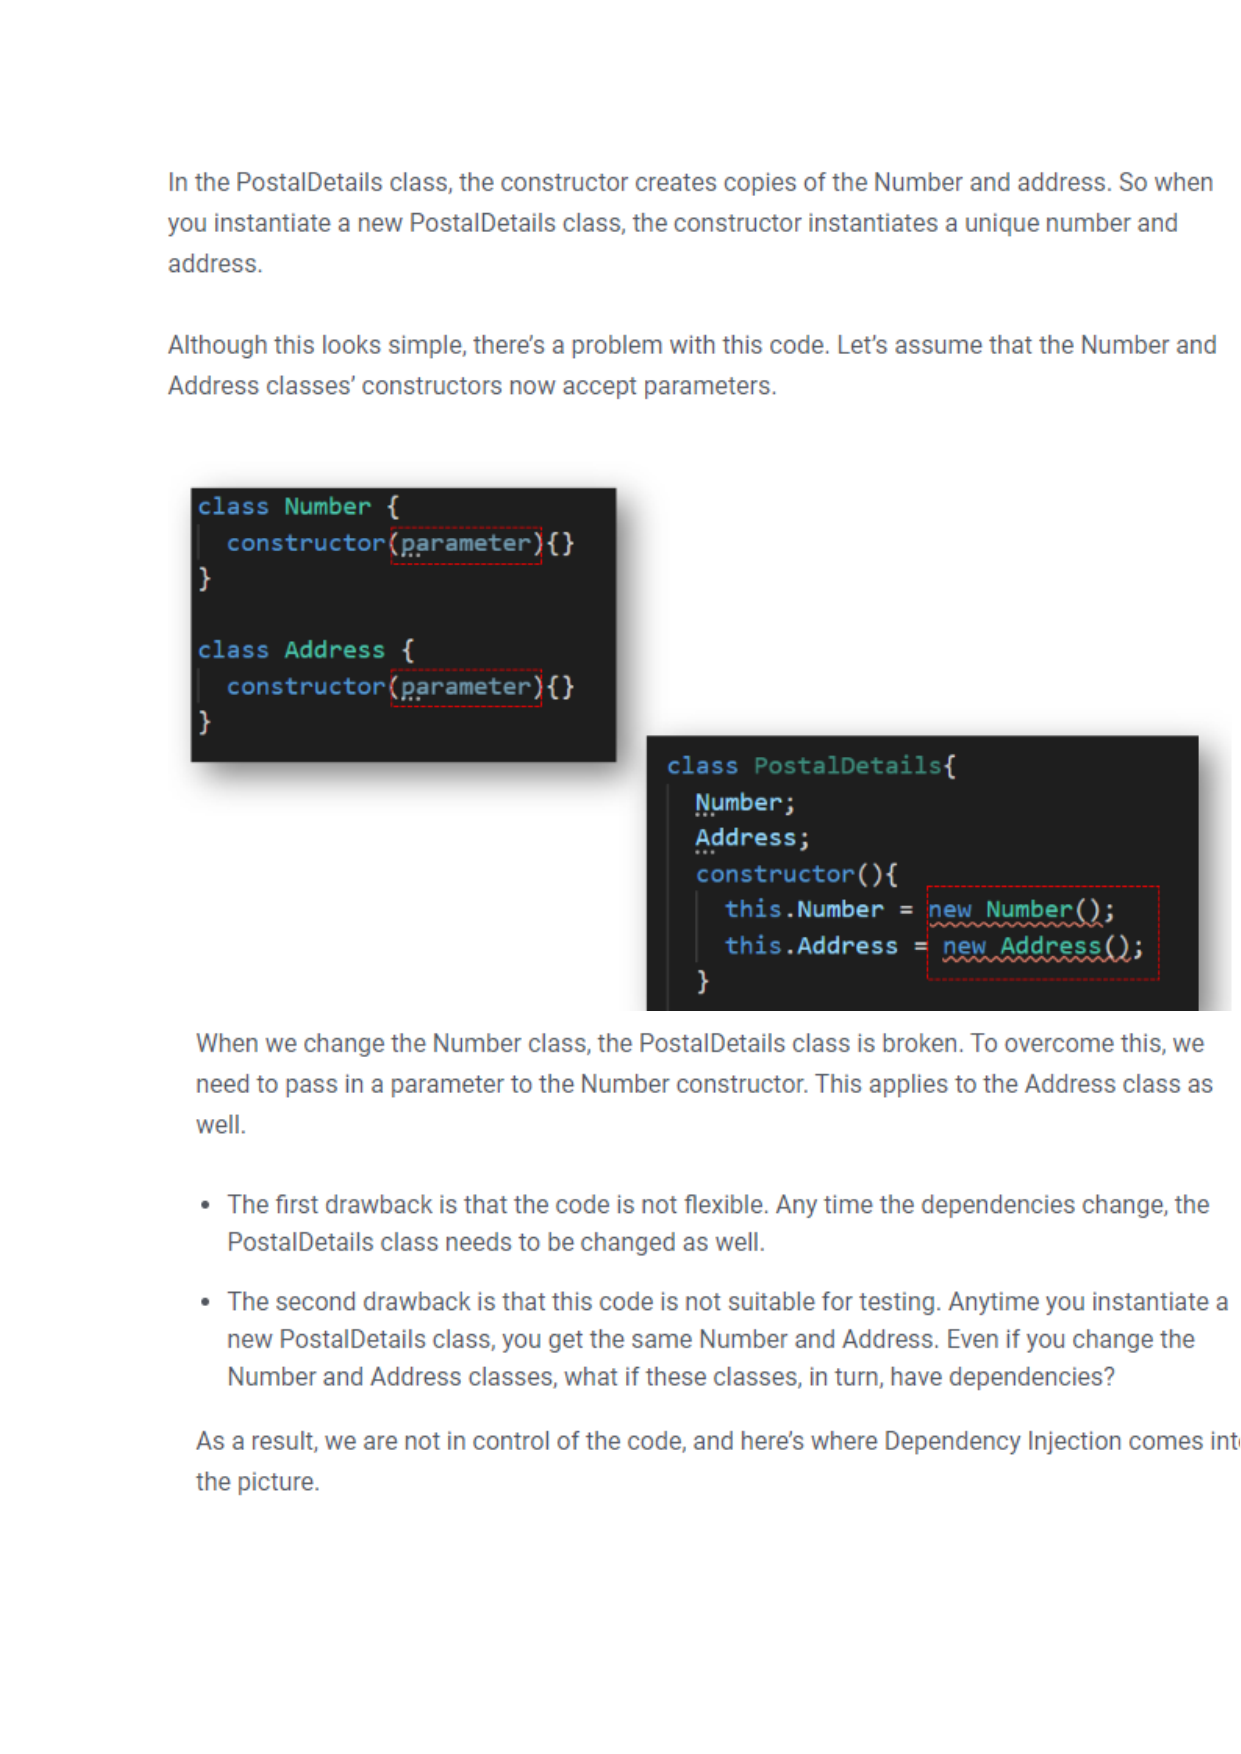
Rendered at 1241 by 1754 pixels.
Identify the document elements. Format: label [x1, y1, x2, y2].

picture [150, 150, 1241, 1522]
